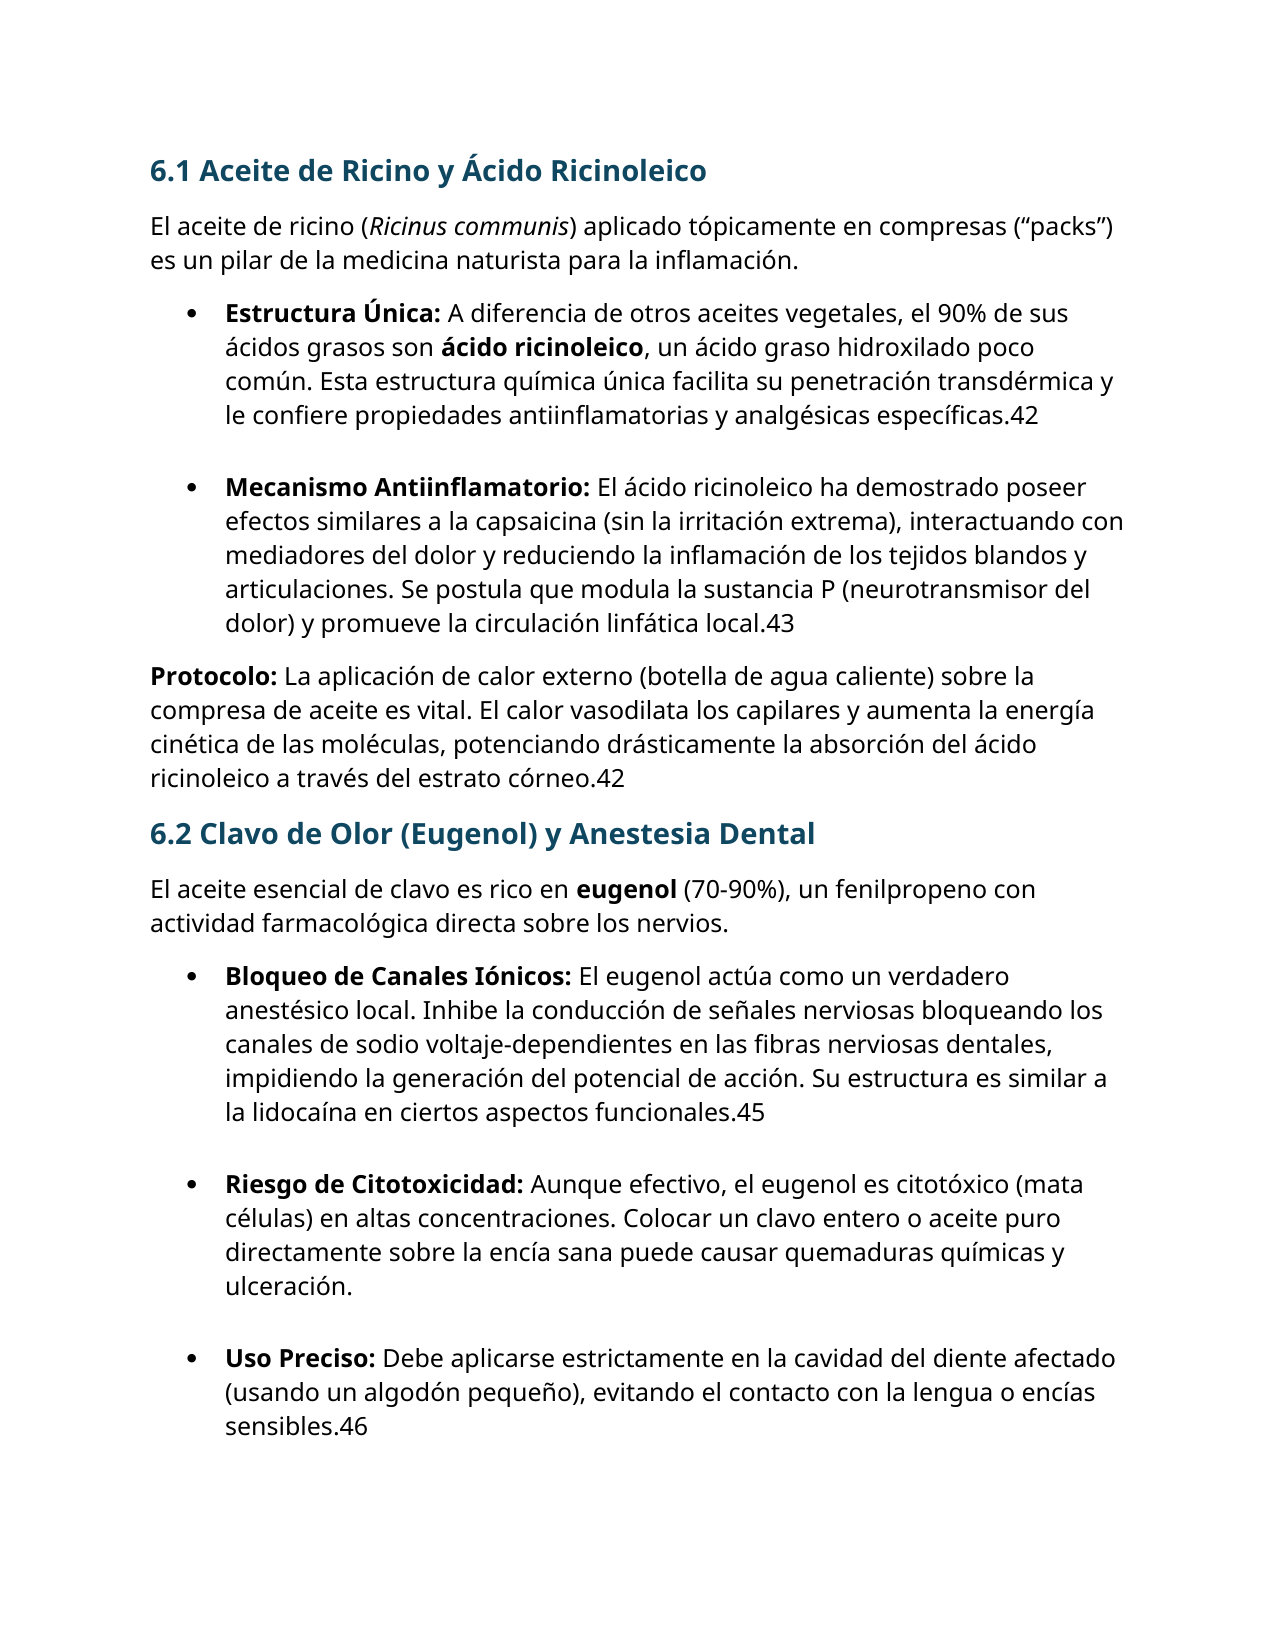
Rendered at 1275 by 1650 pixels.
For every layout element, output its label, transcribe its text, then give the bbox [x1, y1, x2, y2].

list Mecanismo Antiinflamatorio: El ácido ricinoleico ha demostrado poseer efectos similares a la capsaicina (sin la irritación extrema), interactuando con mediadores del dolor y reduciendo la inflamación de los tejidos blandos y articulaciones. Se postula que modula la sustancia P (neurotransmisor del dolor) y promueve la circulación linfática local.43 [187, 469, 1125, 640]
subtitle 6.1 Aceite de Ricino y Ácido Ricinoleico [150, 150, 1125, 190]
text El aceite esencial de clavo es rico en eugenol (70-90%), un fenilpropeno con actividad farmacológica directa sobre los nervios. [150, 872, 1125, 940]
list Estructura Única: A diferencia de otros aceites vegetales, el 90% de sus ácidos grasos son ácido ricinoleico, un ácido graso hidroxilado poco común. Esta estructura química única facilita su penetración transdérmica y le confiere propiedades antiinflamatorias y analgésicas específicas.42 [187, 295, 1125, 466]
list Bloqueo de Canales Iónicos: El eugenol actúa como un verdadero anestésico local. Inhibe la conducción de señales nerviosas bloqueando los canales de sodio voltaje-dependientes en las fibras nerviosas dentales, impidiendo la generación del potencial de acción. Su estructura es similar a la lidocaína en ciertos aspectos funcionales.45 [187, 959, 1125, 1163]
text El aceite de ricino (Ricinus communis) aplicado tópicamente en compresas (“packs”) es un pilar de la medicina naturista para la inflamación. [150, 208, 1125, 277]
text Protocolo: La aplicación de calor externo (botella de agua caliente) sobre la compresa de aceite es vital. El calor vasodilata los capilares y aumenta la energía cinética de las moléculas, potenciando drásticamente la absorción del ácido ricinoleico a través del estrato córneo.42 [150, 658, 1125, 795]
list Uso Preciso: Debe aplicarse estrictamente en la cavidad del diente afectado (usando un algodón pequeño), evitando el contacto con la lengua o encías sensibles.46 [187, 1341, 1125, 1443]
list Riesgo de Citotoxicidad: Aunque efectivo, el eugenol es citotóxico (mata células) en altas concentraciones. Colocar un clavo entero o aceite puro directamente sobre la encía sana puede causar quemaduras químicas y ulceración. [187, 1167, 1125, 1337]
subtitle 6.2 Clavo de Olor (Eugenol) y Anestesia Dental [150, 813, 1125, 853]
